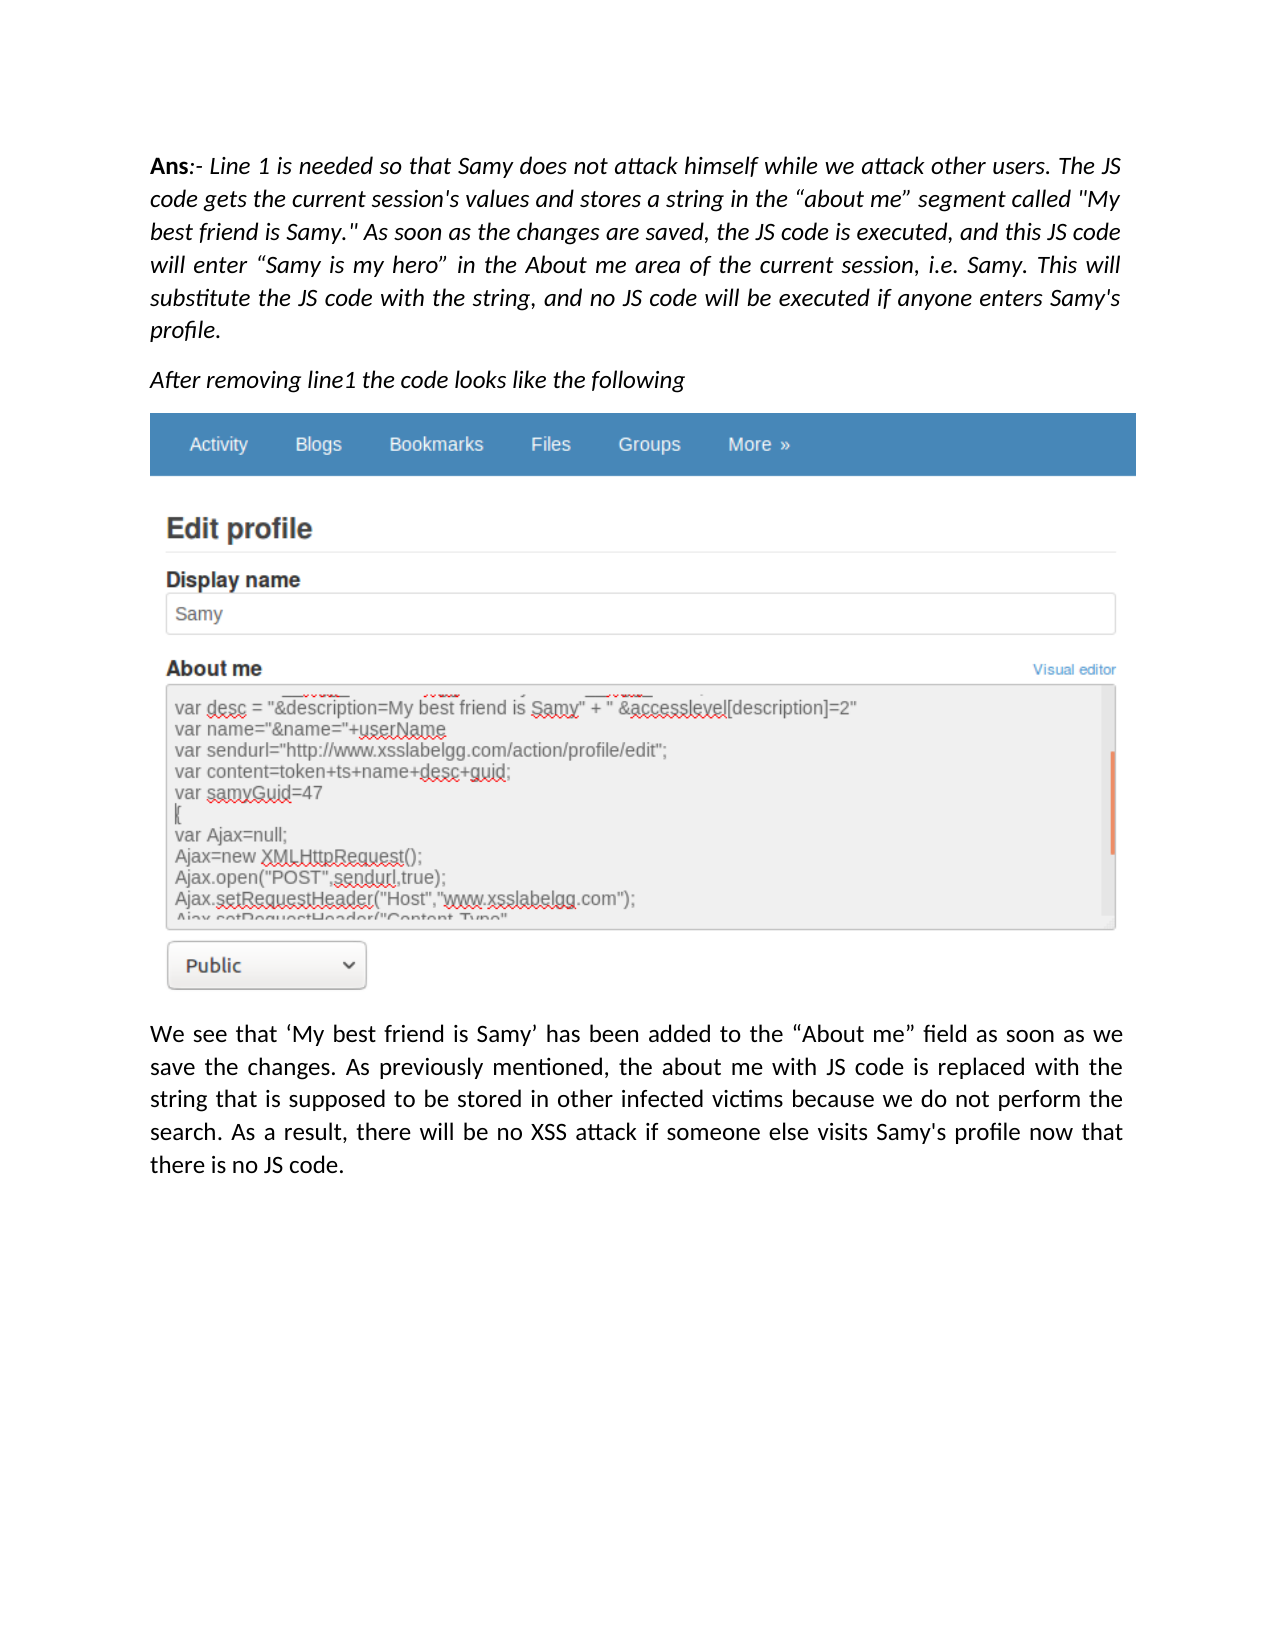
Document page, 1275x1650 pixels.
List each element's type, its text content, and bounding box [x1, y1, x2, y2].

picture [150, 413, 1136, 999]
text We see that ‘My best friend is Samy’ has been added to the “About me” field as soon as we save the changes. As previously mentioned, the about me with JS code is replaced with the string that is supposed to be stored in other infected victims because we do not perform the search. As a result, there will be no XSS attack if someone else visits Samy's profile now that there is no JS code. [150, 1018, 1125, 1180]
text Ans:- Line 1 is needed so that Samy does not attack himself while we attack other users. The JS code gets the current session's values and stores a string in the “about me” segment called "My best friend is Samy." As soon as the changes are saved, the JS code is executed, and this JS code will enter “Samy is my hero” in the About me area of the current session, i.e. Samy. This will substitute the JS code with the string, and no JS code will be executed if anyone enters Samy's profile. [150, 150, 1125, 345]
text After removing line1 the code looks like the following [150, 364, 1125, 395]
